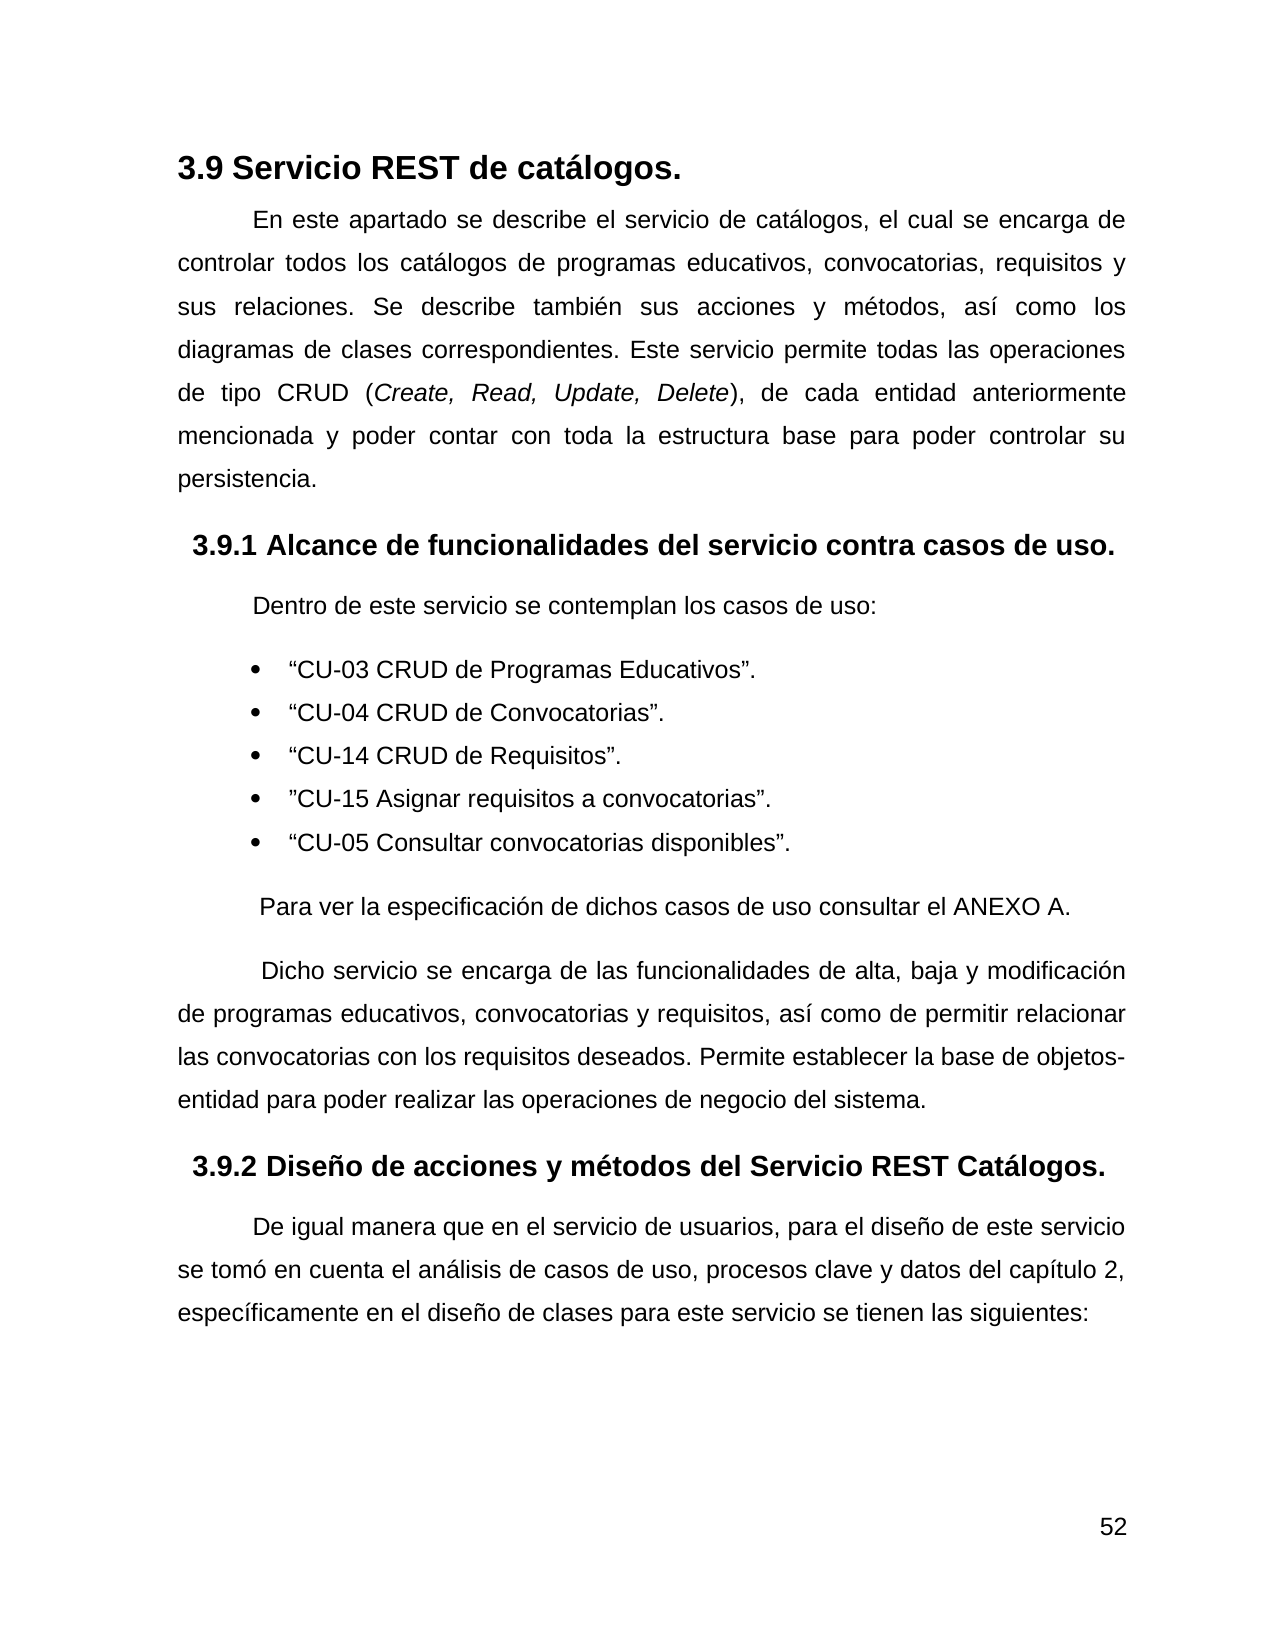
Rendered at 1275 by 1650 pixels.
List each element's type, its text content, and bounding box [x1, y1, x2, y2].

text En este apartado se describe el servicio de catálogos, el cual se encarga de controlar todos los catálogos de programas educativos, convocatorias, requisitos y sus relaciones. Se describe también sus acciones y métodos, así como los diagramas de clases correspondientes. Este servicio permite todas las operaciones de tipo CRUD (Create, Read, Update, Delete), de cada entidad anteriormente mencionada y poder contar con toda la estructura base para poder controlar su persistencia. [177, 205, 1127, 493]
list ”CU-15 Asignar requisitos a convocatorias”. [251, 784, 1127, 813]
subtitle Alcance de funcionalidades del servicio contra casos de uso. [192, 528, 1127, 562]
list “CU-14 CRUD de Requisitos”. [251, 741, 1127, 770]
subtitle Servicio REST de catálogos. [177, 148, 1127, 186]
list “CU-04 CRUD de Convocatorias”. [251, 698, 1127, 727]
subtitle Diseño de acciones y métodos del Servicio REST Catálogos. [192, 1149, 1127, 1183]
text De igual manera que en el servicio de usuarios, para el diseño de este servicio se tomó en cuenta el análisis de casos de uso, procesos clave y datos del capítulo 2, específicamente en el diseño de clases para este servicio se tienen las siguientes: [177, 1212, 1127, 1327]
text Dicho servicio se encarga de las funcionalidades de alta, baja y modificación de programas educativos, convocatorias y requisitos, así como de permitir relacionar las convocatorias con los requisitos deseados. Permite establecer la base de objetos-entidad para poder realizar las operaciones de negocio del sistema. [177, 956, 1127, 1114]
text Dentro de este servicio se contemplan los casos de uso: [177, 591, 1127, 619]
text Para ver la especificación de dichos casos de uso consultar el ANEXO A. [177, 892, 1127, 921]
list “CU-05 Consultar convocatorias disponibles”. [251, 828, 1127, 857]
list “CU-03 CRUD de Programas Educativos”. [251, 655, 1127, 684]
